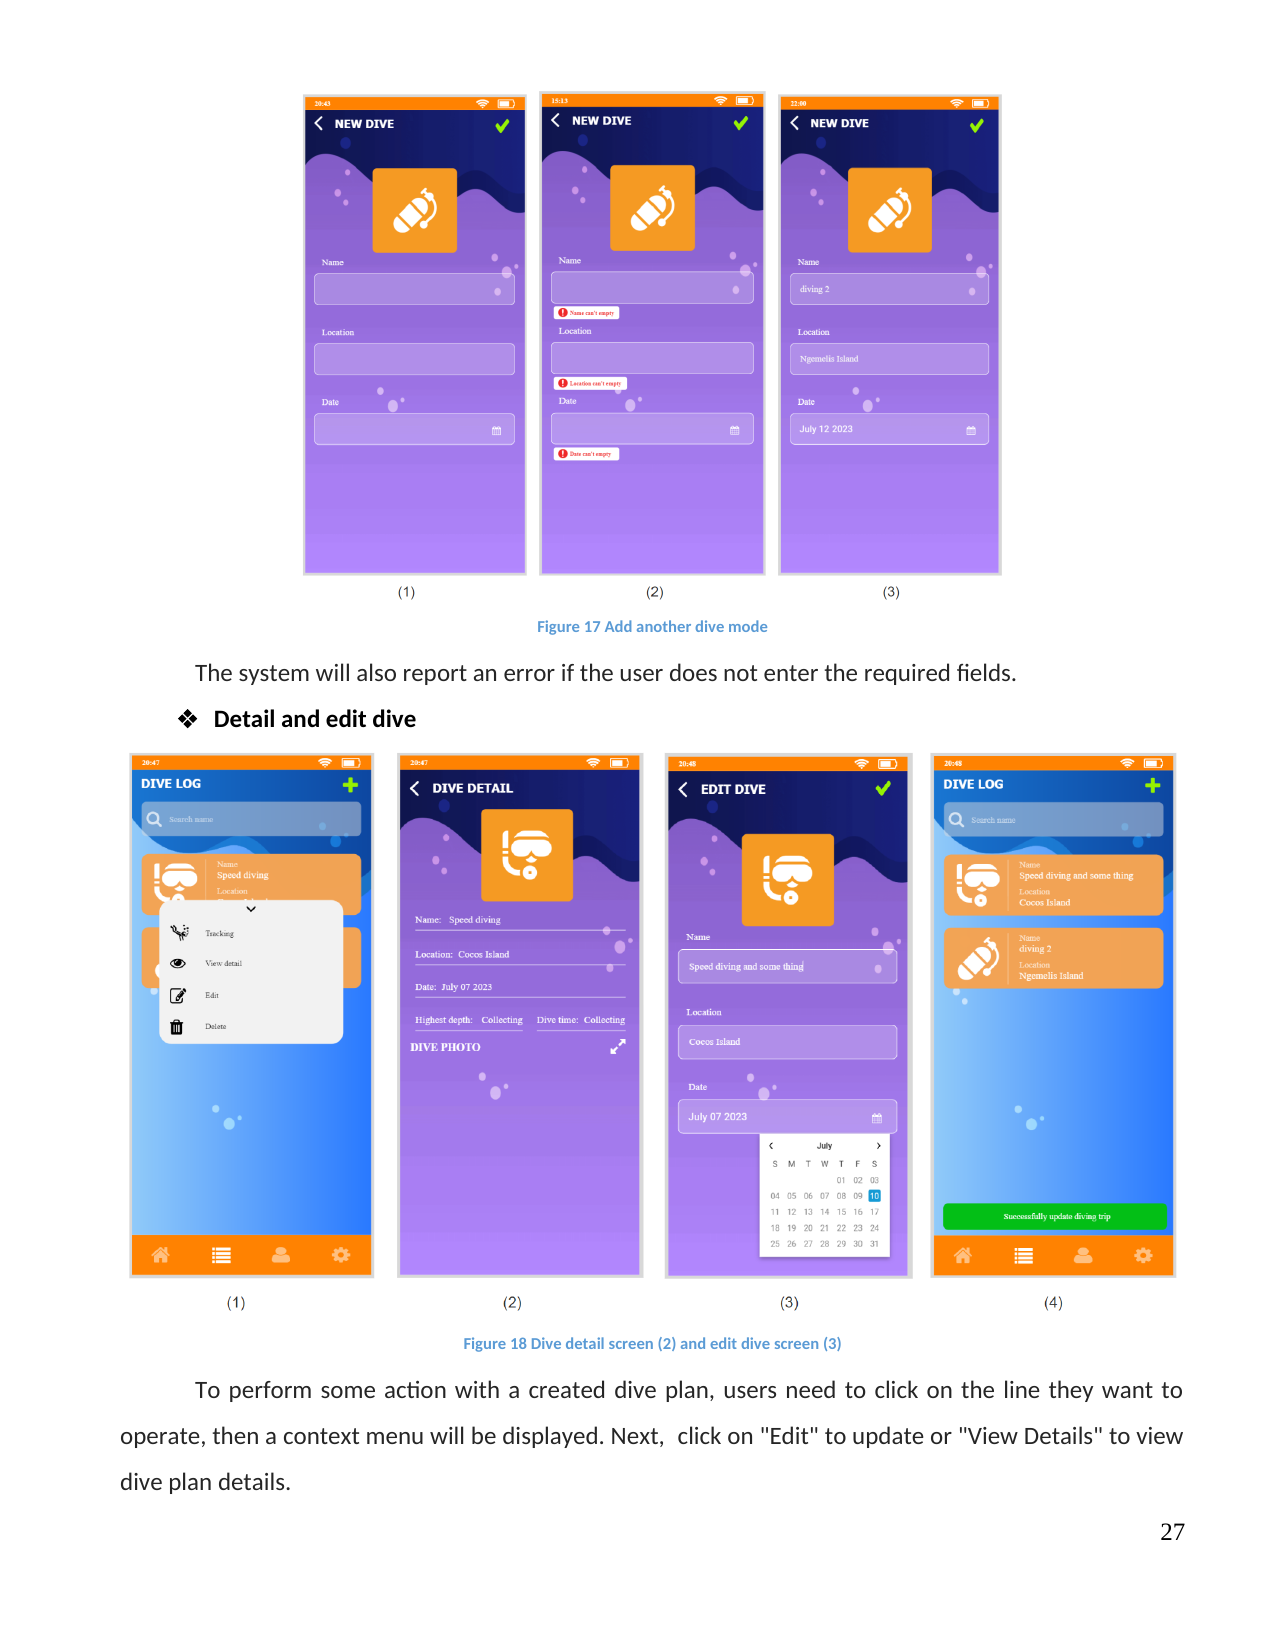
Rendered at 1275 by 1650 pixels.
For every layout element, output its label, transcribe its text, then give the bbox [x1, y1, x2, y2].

text Figure 17 Add another dive mode [120, 616, 1185, 637]
text The system will also report an error if the user does not enter the required fields. [120, 658, 1185, 688]
list Detail and edit dive [176, 703, 1185, 734]
text To perform some action with a created dive plan, users need to click on the line they want to operate, then a context menu will be displayed. Next, click on "Edit" to update or "View Details" to view dive plan details. [120, 1374, 1185, 1496]
picture [123, 749, 1182, 1320]
picture [298, 90, 1007, 602]
text Figure 18 Dive detail screen (2) and edit dive screen (3) [120, 1333, 1185, 1353]
